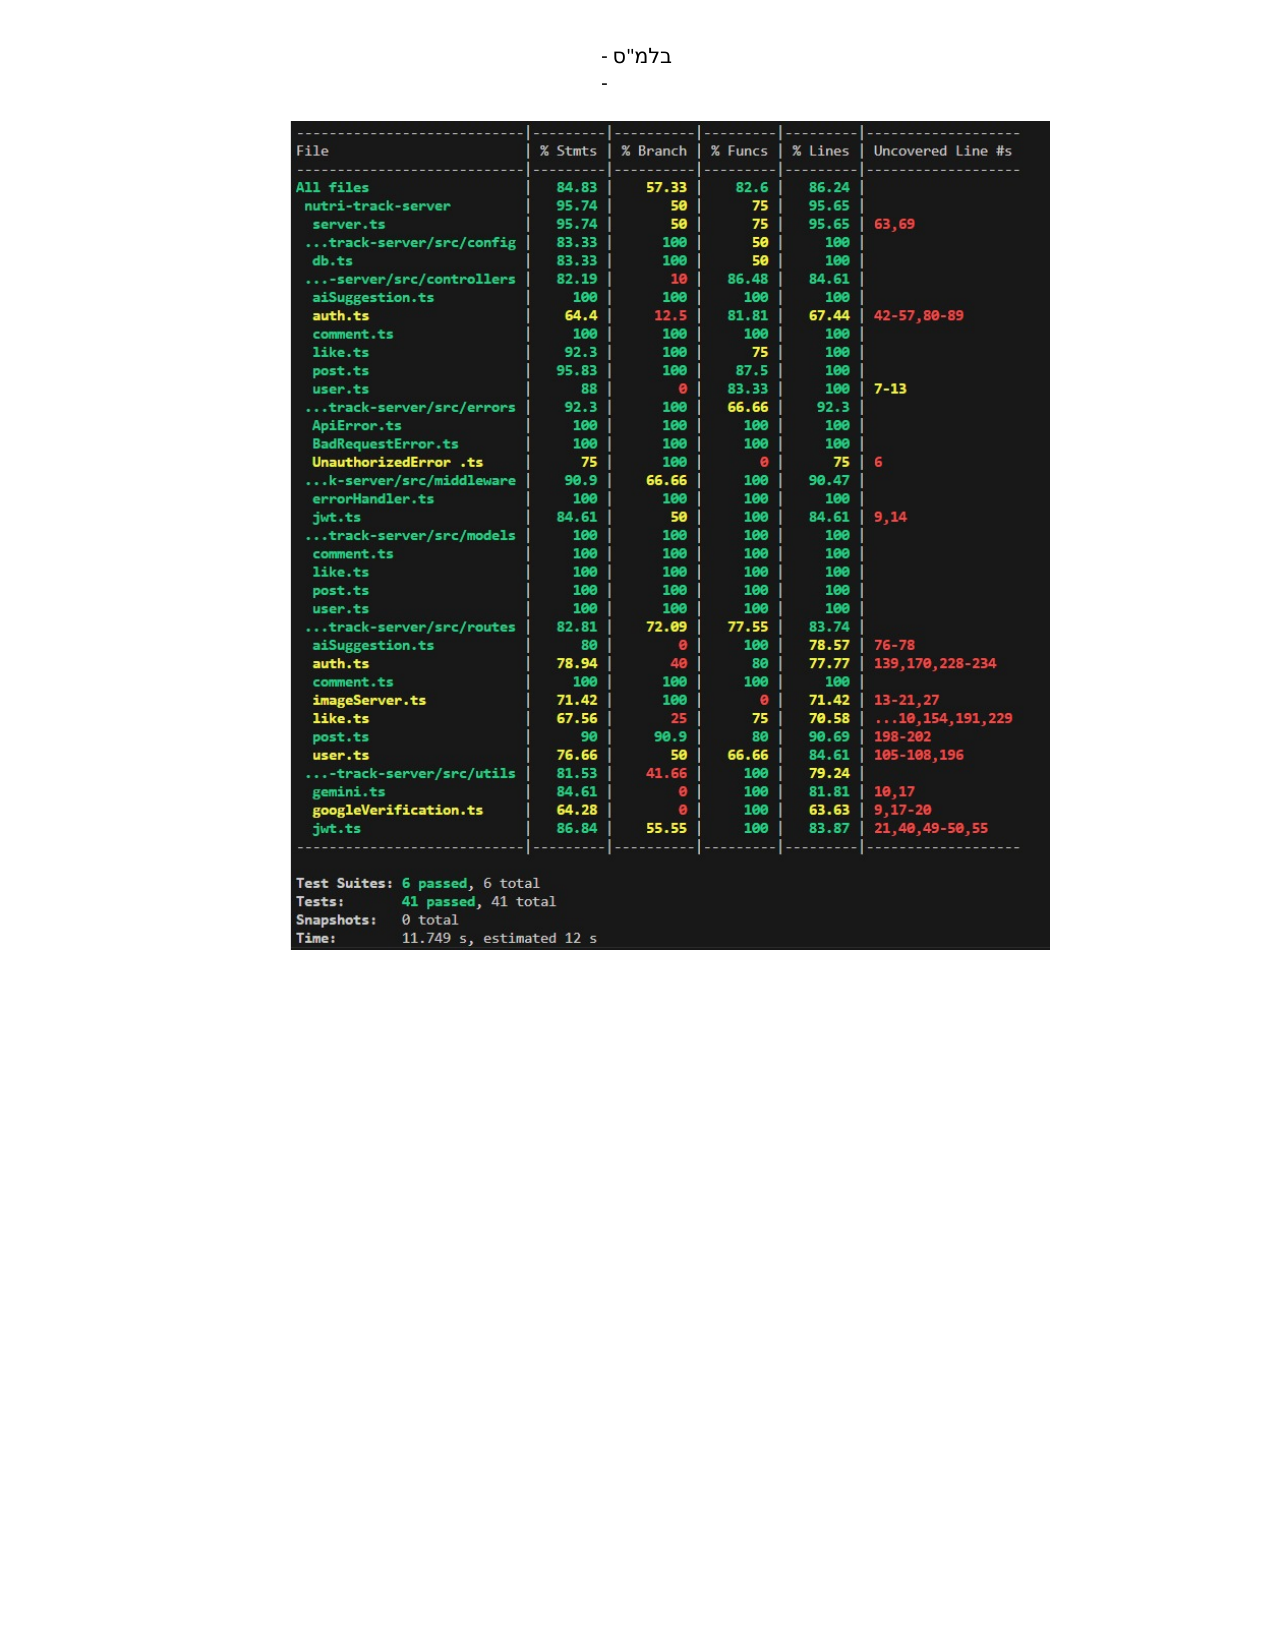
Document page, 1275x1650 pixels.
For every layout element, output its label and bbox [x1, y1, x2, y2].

picture [290, 121, 1050, 950]
